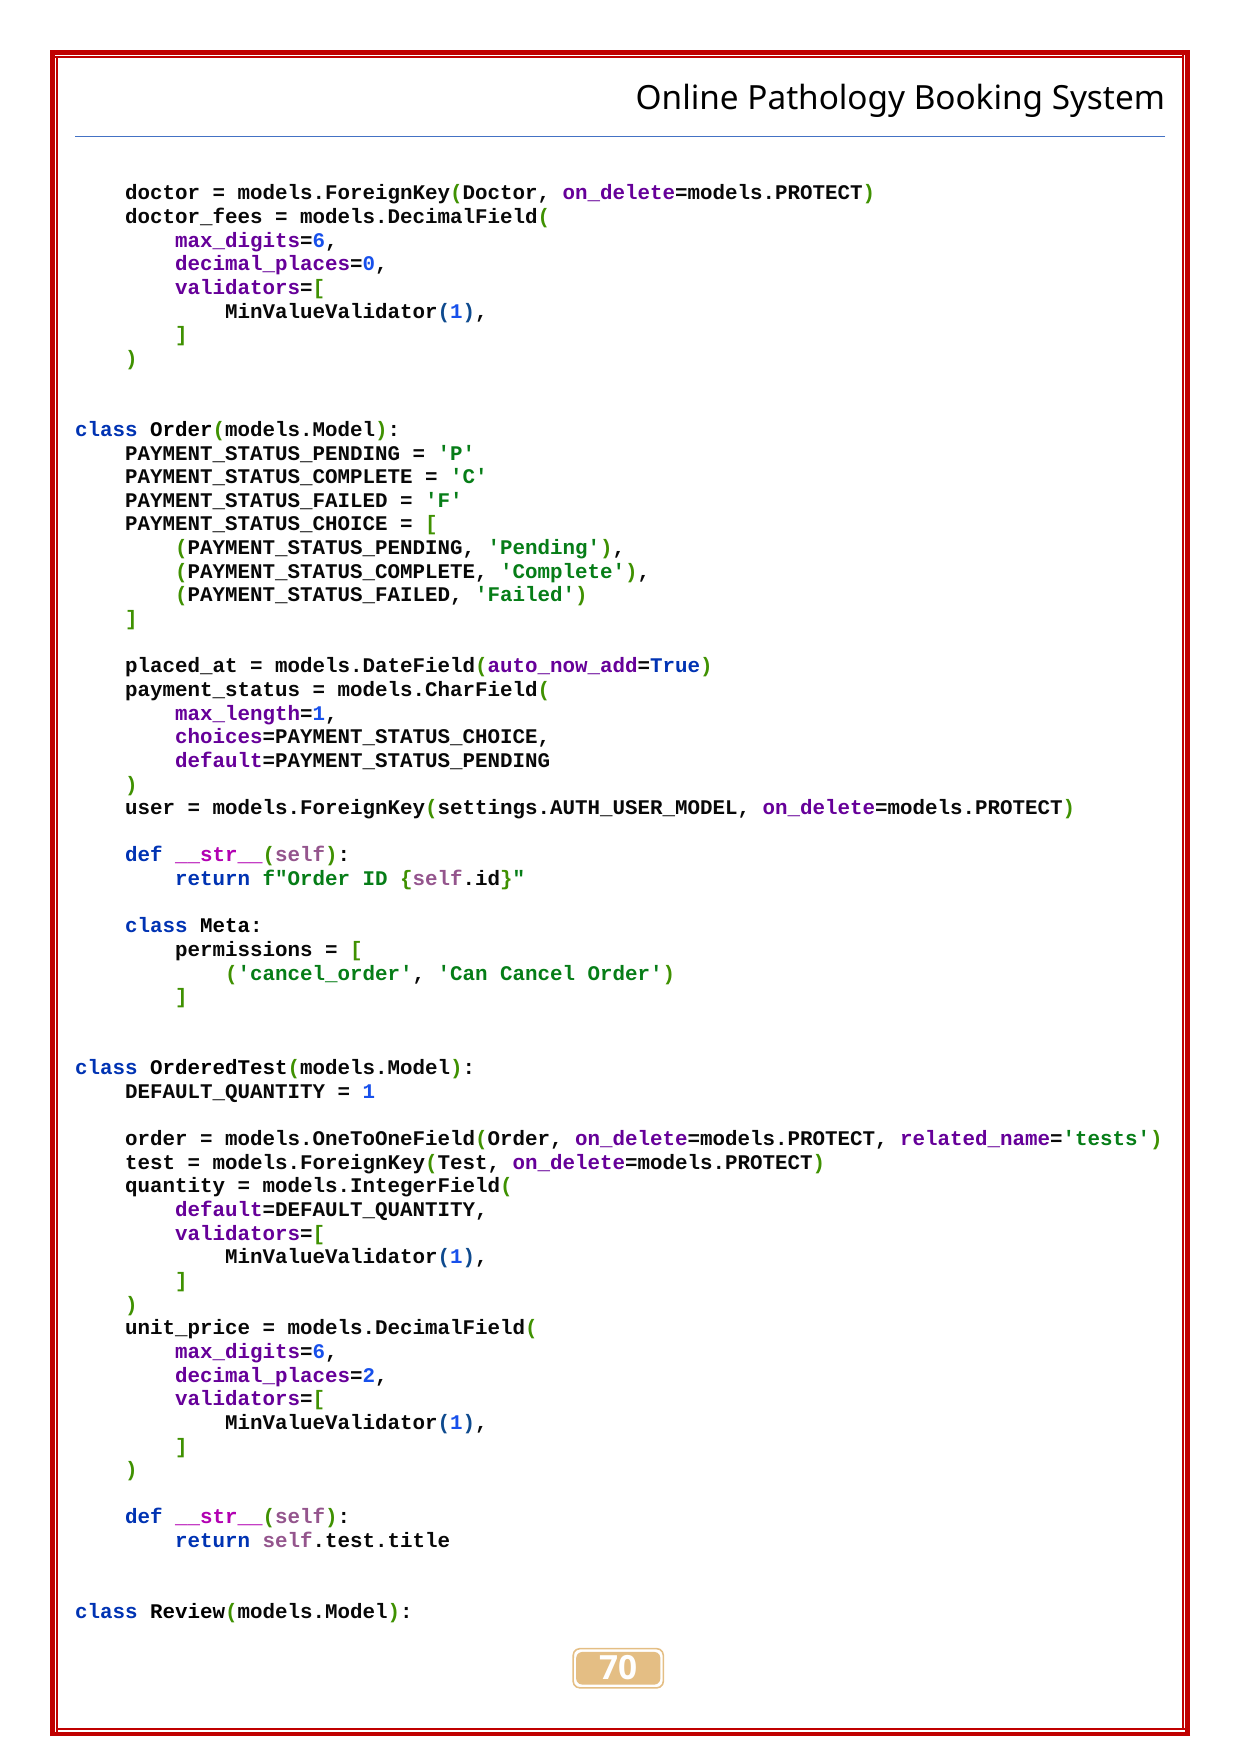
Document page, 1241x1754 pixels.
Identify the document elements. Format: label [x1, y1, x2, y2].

text [75, 182, 1165, 1625]
